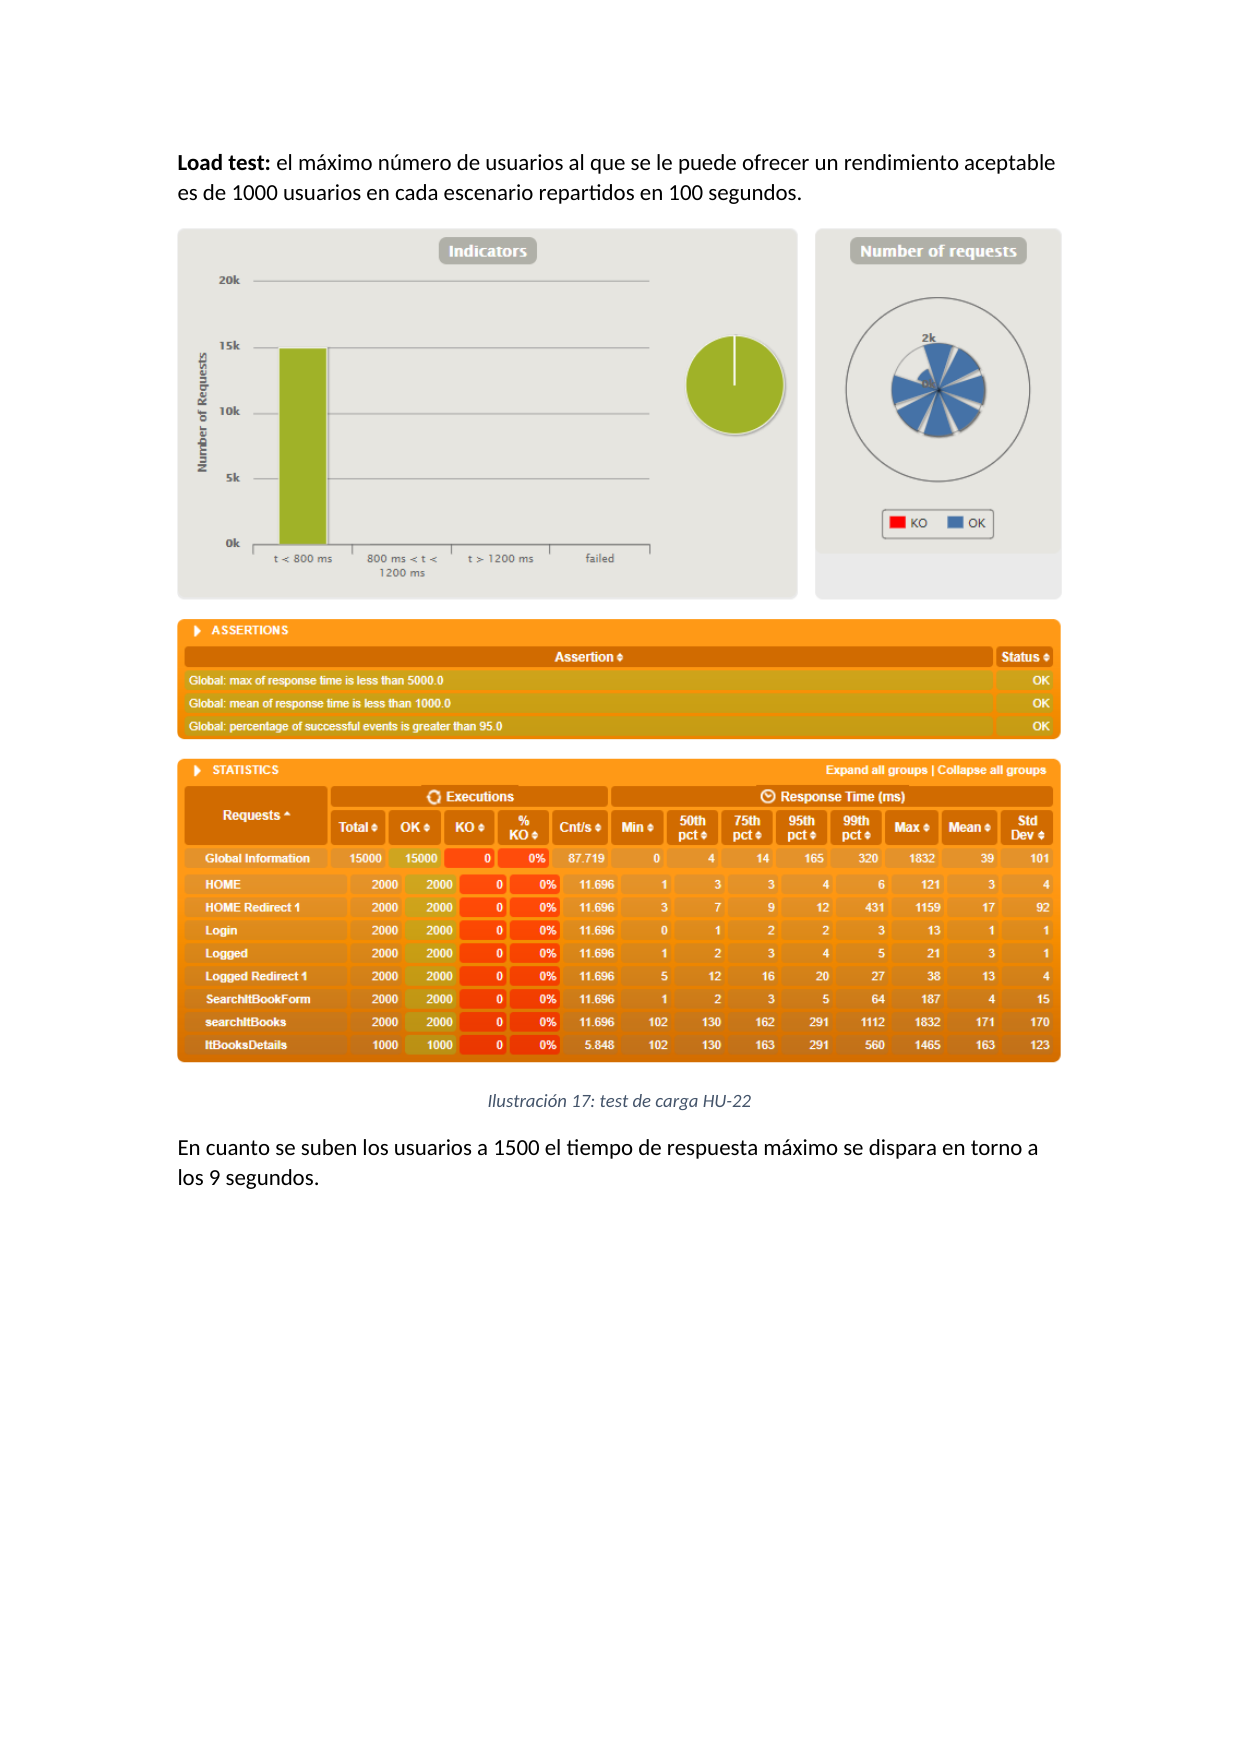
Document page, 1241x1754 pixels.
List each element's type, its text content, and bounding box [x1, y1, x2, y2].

picture [177, 224, 1063, 1071]
text En cuanto se suben los usuarios a 1500 el tiempo de respuesta máximo se dispara en torno a los 9 segundos. [177, 1133, 1063, 1191]
text Load test: el máximo número de usuarios al que se le puede ofrecer un rendimiento aceptable es de 1000 usuarios en cada escenario repartidos en 100 segundos. [177, 148, 1063, 206]
